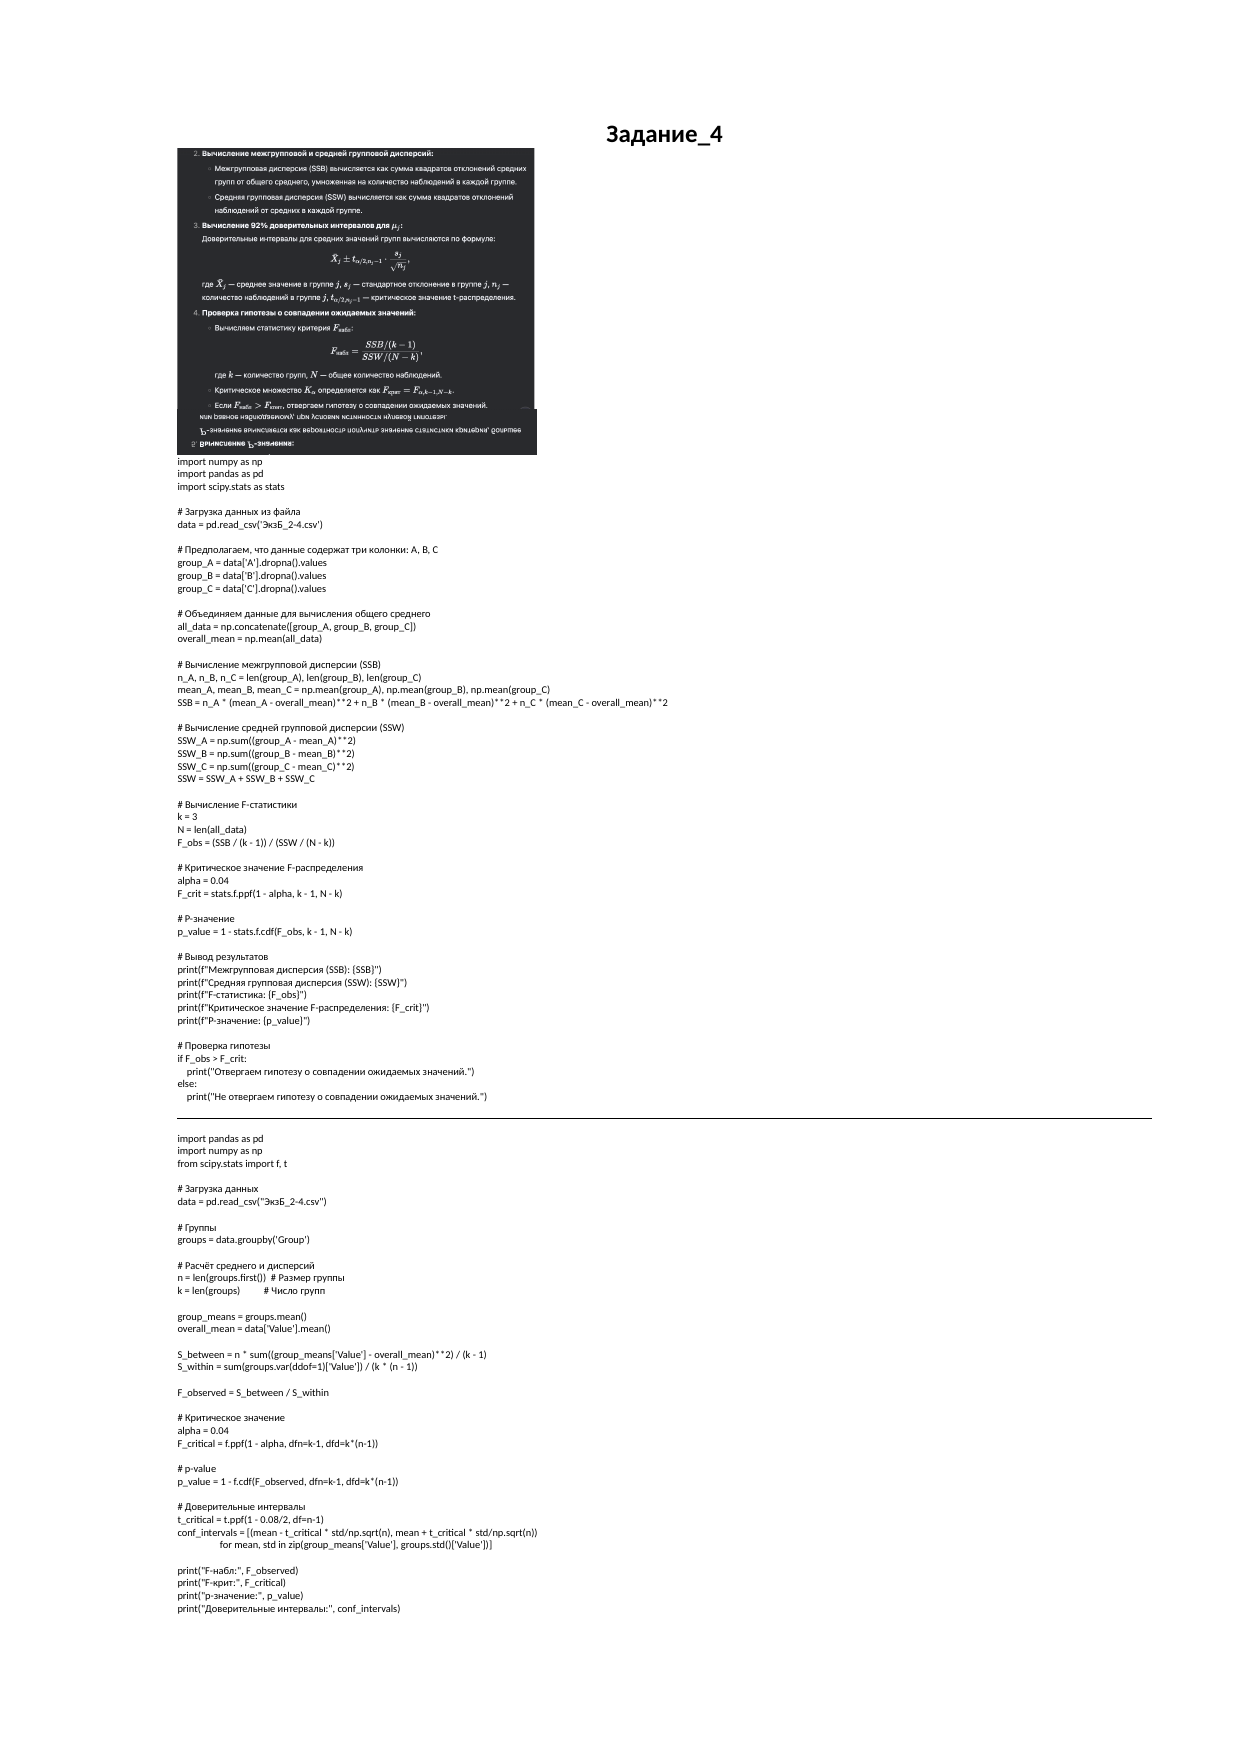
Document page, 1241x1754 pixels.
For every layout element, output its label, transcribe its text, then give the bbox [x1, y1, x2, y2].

text import pandas as pd [177, 467, 1152, 480]
picture [177, 148, 537, 455]
text SSB = n_A * (mean_A - overall_mean)**2 + n_B * (mean_B - overall_mean)**2 + n_C * (mean_C - overall_mean)**2 [177, 696, 1152, 709]
text group_A = data['A'].dropna().values [177, 556, 1152, 569]
text # Вычисление F-статистики [177, 798, 1152, 811]
text print(f"Критическое значение F-распределения: {F_crit}") [177, 1001, 1152, 1014]
text # Расчёт среднего и дисперсий [177, 1259, 1152, 1272]
text print("Доверительные интервалы:", conf_intervals) [177, 1602, 1152, 1615]
text SSW_A = np.sum((group_A - mean_A)**2) [177, 734, 1152, 747]
text print("F-набл:", F_observed) [177, 1564, 1152, 1577]
text SSW_B = np.sum((group_B - mean_B)**2) [177, 747, 1152, 760]
text # Проверка гипотезы [177, 1039, 1152, 1052]
text all_data = np.concatenate([group_A, group_B, group_C]) [177, 620, 1152, 633]
text S_between = n * sum((group_means['Value'] - overall_mean)**2) / (k - 1) [177, 1348, 1152, 1361]
text print(f"F-статистика: {F_obs}") [177, 988, 1152, 1001]
text group_means = groups.mean() [177, 1310, 1152, 1323]
text # Критическое значение F-распределения [177, 861, 1152, 874]
text SSW = SSW_A + SSW_B + SSW_C [177, 772, 1152, 785]
text p_value = 1 - f.cdf(F_observed, dfn=k-1, dfd=k*(n-1)) [177, 1475, 1152, 1488]
text F_critical = f.ppf(1 - alpha, dfn=k-1, dfd=k*(n-1)) [177, 1437, 1152, 1450]
text N = len(all_data) [177, 823, 1152, 836]
text from scipy.stats import f, t [177, 1157, 1152, 1170]
text F_obs = (SSB / (k - 1)) / (SSW / (N - k)) [177, 836, 1152, 849]
text alpha = 0.04 [177, 874, 1152, 887]
text k = len(groups) # Число групп [177, 1284, 1152, 1297]
text p_value = 1 - stats.f.cdf(F_obs, k - 1, N - k) [177, 925, 1152, 938]
text print(f"Межгрупповая дисперсия (SSB): {SSB}") [177, 963, 1152, 976]
text # Вычисление межгрупповой дисперсии (SSB) [177, 658, 1152, 671]
text data = pd.read_csv('ЭкзБ_2-4.csv') [177, 518, 1152, 531]
text # p-value [177, 1462, 1152, 1475]
text conf_intervals = [(mean - t_critical * std/np.sqrt(n), mean + t_critical * std/np.sqrt(n)) [177, 1526, 1152, 1539]
text # Объединяем данные для вычисления общего среднего [177, 607, 1152, 620]
text if F_obs > F_crit: [177, 1052, 1152, 1065]
text group_B = data['B'].dropna().values [177, 569, 1152, 582]
text else: [177, 1077, 1152, 1090]
text # Вывод результатов [177, 950, 1152, 963]
text # P-значение [177, 912, 1152, 925]
text # Группы [177, 1221, 1152, 1234]
text Задание_4 [177, 118, 1152, 149]
text # Загрузка данных [177, 1183, 1152, 1196]
text mean_A, mean_B, mean_C = np.mean(group_A), np.mean(group_B), np.mean(group_C) [177, 683, 1152, 696]
text print("p-значение:", p_value) [177, 1589, 1152, 1602]
text import pandas as pd [177, 1132, 1152, 1145]
text t_critical = t.ppf(1 - 0.08/2, df=n-1) [177, 1513, 1152, 1526]
text print(f"P-значение: {p_value}") [177, 1014, 1152, 1027]
text import scipy.stats as stats [177, 480, 1152, 493]
text alpha = 0.04 [177, 1424, 1152, 1437]
text print("Не отвергаем гипотезу о совпадении ожидаемых значений.") [177, 1090, 1152, 1103]
text F_observed = S_between / S_within [177, 1386, 1152, 1399]
